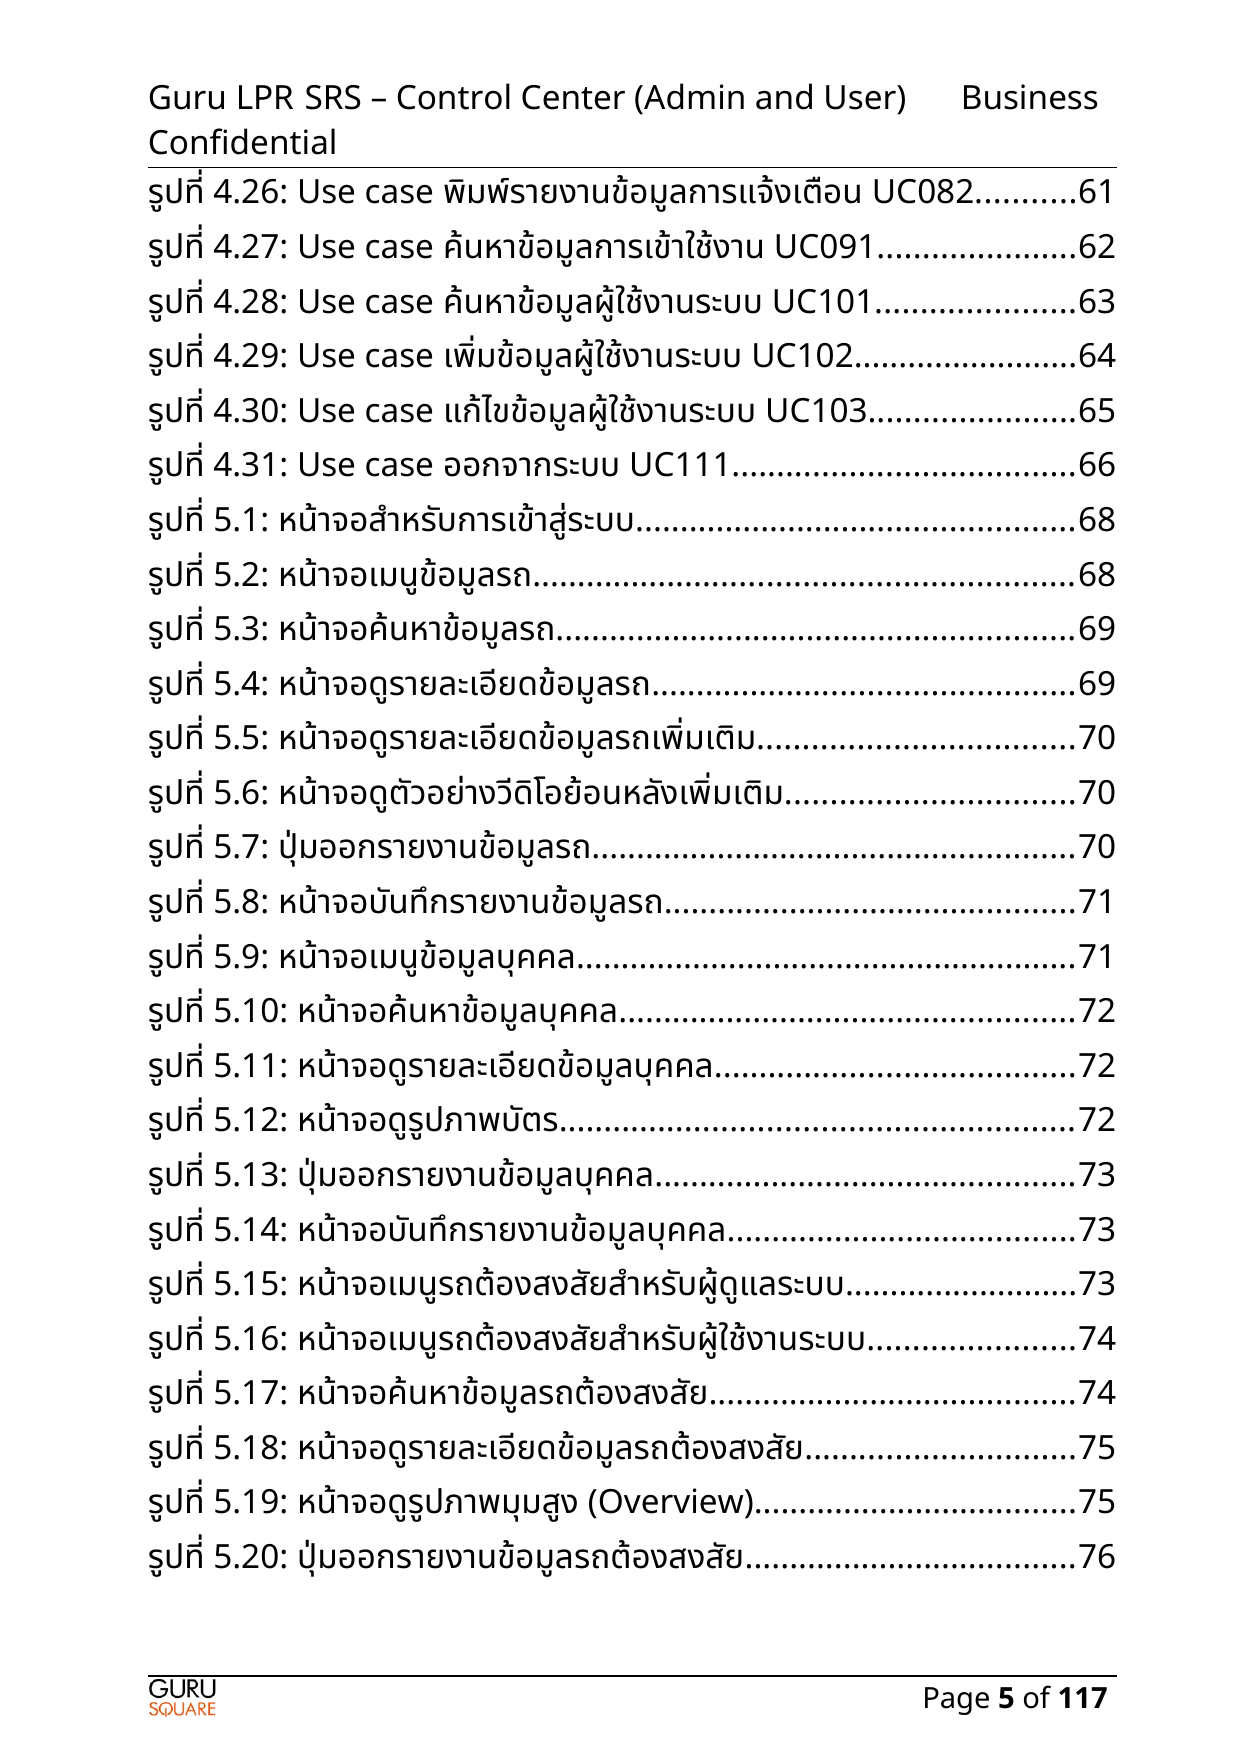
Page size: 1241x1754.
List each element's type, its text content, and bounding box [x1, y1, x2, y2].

text รูปที่ 5.19: หน้าจอดูรูปภาพมุมสูง (Overview) 75 [148, 1478, 1117, 1529]
text รูปที่ 5.18: หน้าจอดูรายละเอียดข้อมูลรถต้องสงสัย 75 [148, 1424, 1117, 1474]
text รูปที่ 5.20: ปุ่มออกรายงานข้อมูลรถต้องสงสัย 76 [148, 1533, 1117, 1583]
text รูปที่ 5.8: หน้าจอบันทึกรายงานข้อมูลรถ 71 [148, 878, 1117, 928]
text รูปที่ 5.2: หน้าจอเมนูข้อมูลรถ 68 [148, 550, 1117, 601]
text รูปที่ 5.9: หน้าจอเมนูข้อมูลบุคคล 71 [148, 932, 1117, 983]
text รูปที่ 5.5: หน้าจอดูรายละเอียดข้อมูลรถเพิ่มเติม 70 [148, 714, 1117, 765]
text รูปที่ 5.6: หน้าจอดูตัวอย่างวีดิโอย้อนหลังเพิ่มเติม 70 [148, 769, 1117, 819]
text รูปที่ 5.10: หน้าจอค้นหาข้อมูลบุคคล 72 [148, 987, 1117, 1038]
text รูปที่ 5.4: หน้าจอดูรายละเอียดข้อมูลรถ 69 [148, 659, 1117, 710]
text รูปที่ 5.1: หน้าจอสำหรับการเข้าสู่ระบบ 68 [148, 496, 1117, 546]
picture [147, 1676, 218, 1718]
text รูปที่ 5.11: หน้าจอดูรายละเอียดข้อมูลบุคคล 72 [148, 1042, 1117, 1092]
text รูปที่ 5.13: ปุ่มออกรายงานข้อมูลบุคคล 73 [148, 1151, 1117, 1201]
text รูปที่ 4.27: Use case ค้นหาข้อมูลการเข้าใช้งาน UC091 62 [148, 223, 1117, 273]
text รูปที่ 5.3: หน้าจอค้นหาข้อมูลรถ 69 [148, 605, 1117, 656]
text รูปที่ 5.16: หน้าจอเมนูรถต้องสงสัยสำหรับผู้ใช้งานระบบ 74 [148, 1314, 1117, 1365]
text รูปที่ 5.12: หน้าจอดูรูปภาพบัตร 72 [148, 1096, 1117, 1147]
text รูปที่ 4.28: Use case ค้นหาข้อมูลผู้ใช้งานระบบ UC101 63 [148, 277, 1117, 328]
text รูปที่ 4.31: Use case ออกจากระบบ UC111 66 [148, 441, 1117, 492]
text รูปที่ 4.29: Use case เพิ่มข้อมูลผู้ใช้งานระบบ UC102 64 [148, 332, 1117, 383]
text รูปที่ 4.26: Use case พิมพ์รายงานข้อมูลการแจ้งเตือน UC082 61 [148, 168, 1117, 219]
text รูปที่ 4.30: Use case แก้ไขข้อมูลผู้ใช้งานระบบ UC103 65 [148, 387, 1117, 437]
text รูปที่ 5.17: หน้าจอค้นหาข้อมูลรถต้องสงสัย 74 [148, 1369, 1117, 1420]
text รูปที่ 5.7: ปุ่มออกรายงานข้อมูลรถ 70 [148, 823, 1117, 874]
text รูปที่ 5.14: หน้าจอบันทึกรายงานข้อมูลบุคคล 73 [148, 1205, 1117, 1256]
text รูปที่ 5.15: หน้าจอเมนูรถต้องสงสัยสำหรับผู้ดูแลระบบ 73 [148, 1260, 1117, 1311]
